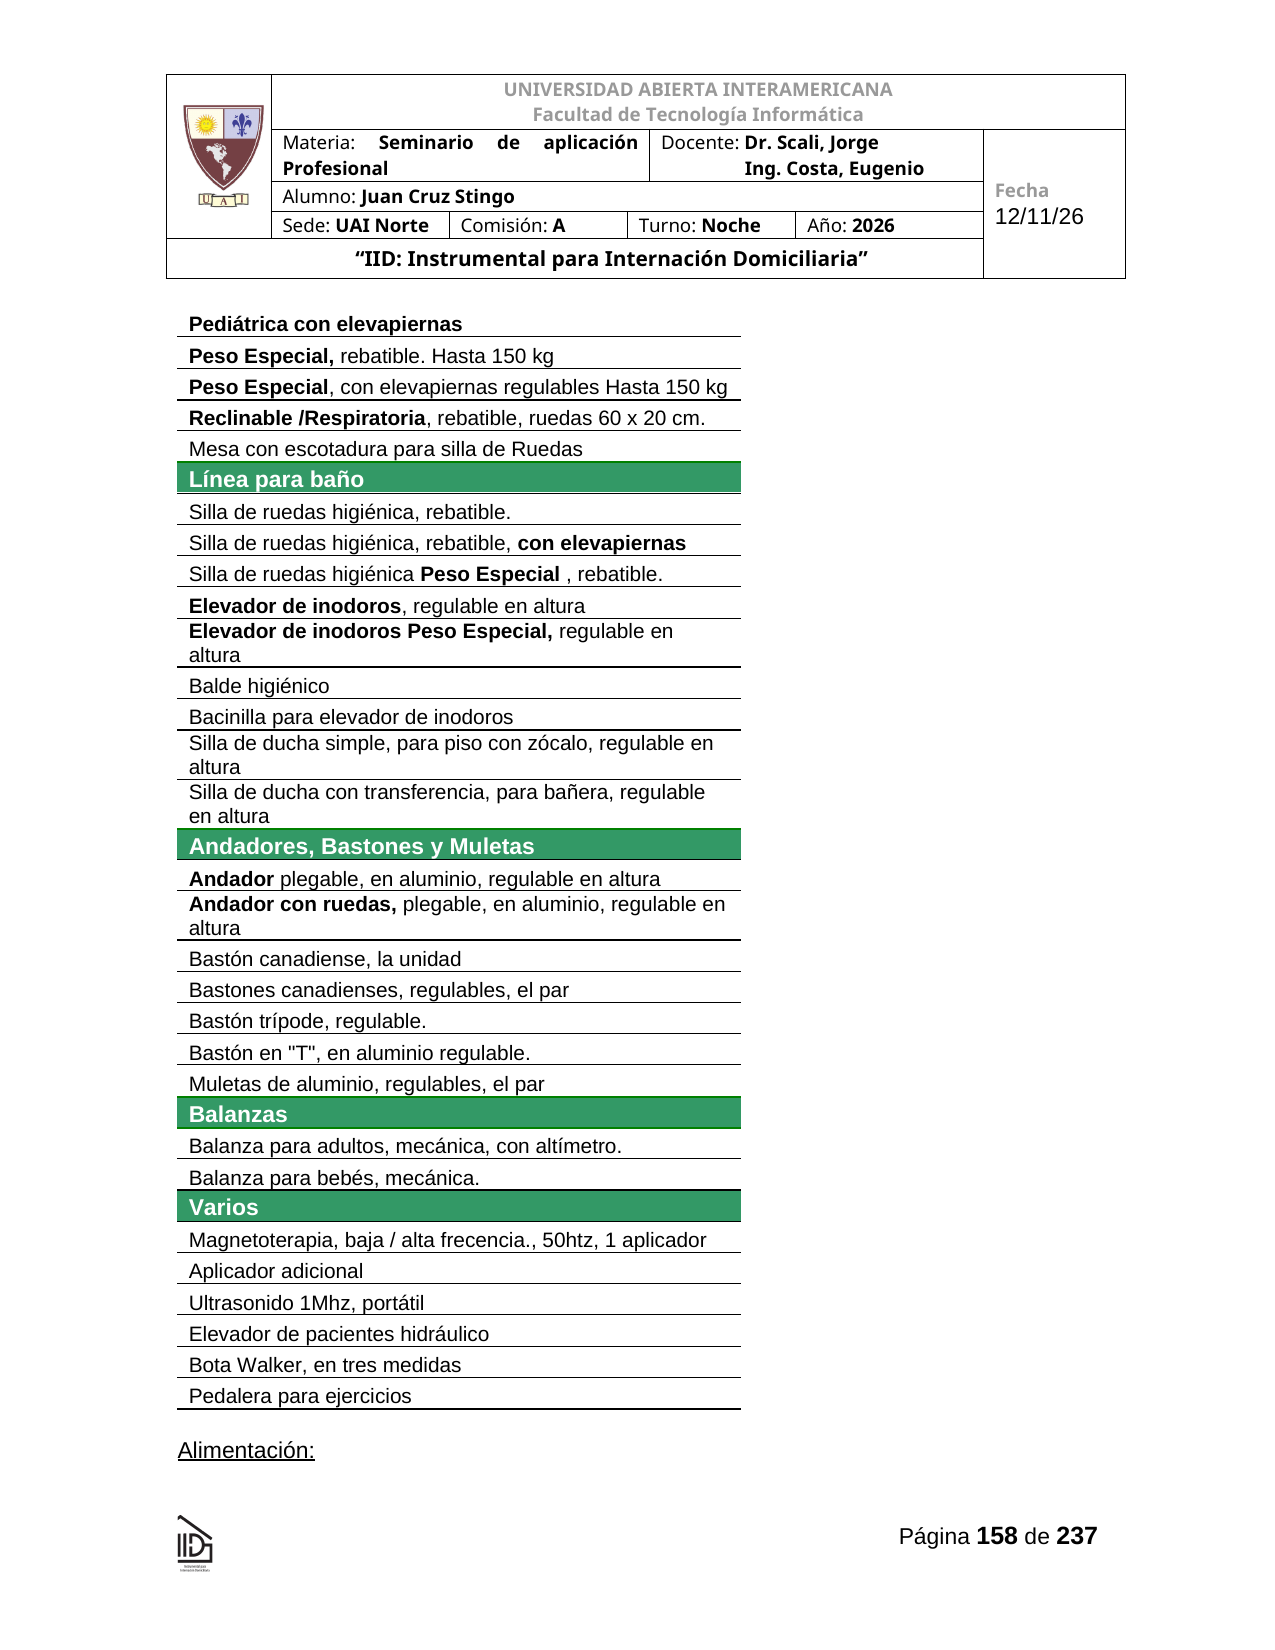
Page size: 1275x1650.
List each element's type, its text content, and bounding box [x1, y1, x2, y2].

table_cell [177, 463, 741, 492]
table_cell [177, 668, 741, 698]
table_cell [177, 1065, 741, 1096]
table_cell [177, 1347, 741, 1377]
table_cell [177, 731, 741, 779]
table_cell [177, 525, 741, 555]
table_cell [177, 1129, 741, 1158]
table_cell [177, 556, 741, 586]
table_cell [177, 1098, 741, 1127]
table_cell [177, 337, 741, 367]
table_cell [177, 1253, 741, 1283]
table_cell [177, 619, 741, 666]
picture [272, 130, 283, 181]
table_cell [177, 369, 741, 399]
text Alimentación: [177, 1437, 1098, 1463]
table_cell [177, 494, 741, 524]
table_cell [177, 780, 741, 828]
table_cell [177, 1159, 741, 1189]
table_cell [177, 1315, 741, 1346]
picture [272, 97, 283, 129]
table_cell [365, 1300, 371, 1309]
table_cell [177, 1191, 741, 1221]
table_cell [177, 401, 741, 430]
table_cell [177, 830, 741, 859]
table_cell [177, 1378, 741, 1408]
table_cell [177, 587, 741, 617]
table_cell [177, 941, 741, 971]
picture [272, 182, 283, 211]
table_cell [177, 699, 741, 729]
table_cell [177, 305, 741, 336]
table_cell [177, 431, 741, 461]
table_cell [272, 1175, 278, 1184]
picture [165, 1508, 225, 1585]
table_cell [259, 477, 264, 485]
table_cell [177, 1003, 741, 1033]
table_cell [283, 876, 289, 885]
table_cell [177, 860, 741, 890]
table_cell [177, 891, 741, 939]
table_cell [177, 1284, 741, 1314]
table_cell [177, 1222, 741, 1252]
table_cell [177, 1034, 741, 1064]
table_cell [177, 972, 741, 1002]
picture [167, 97, 271, 211]
